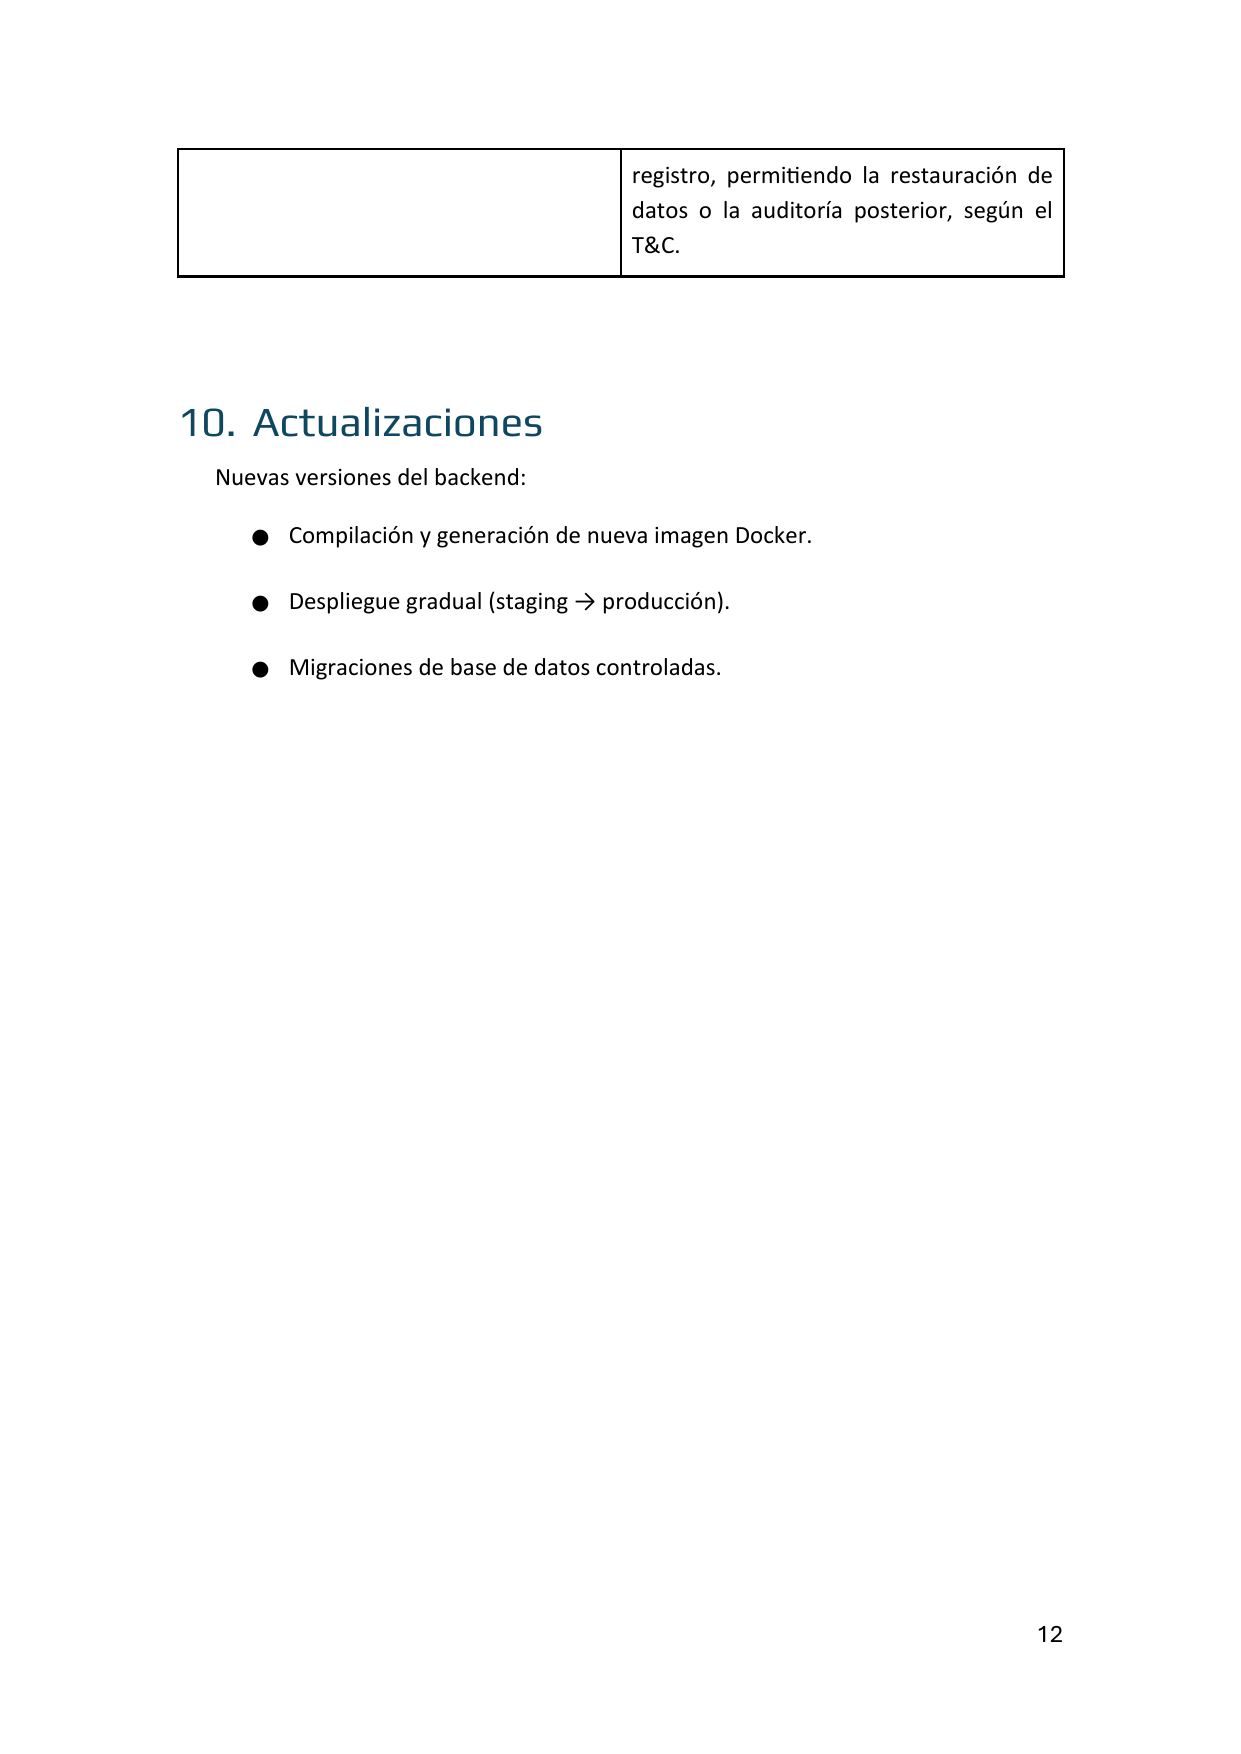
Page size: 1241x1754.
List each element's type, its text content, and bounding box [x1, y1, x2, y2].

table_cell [622, 150, 1063, 275]
subtitle Actualizaciones [177, 398, 1063, 446]
list Despliegue gradual (staging → producción). [251, 579, 1063, 621]
list Migraciones de base de datos controladas. [251, 644, 1063, 687]
text Nuevas versiones del backend: [177, 461, 1063, 492]
list Compilación y generación de nueva imagen Docker. [251, 513, 1063, 556]
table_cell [179, 150, 620, 275]
